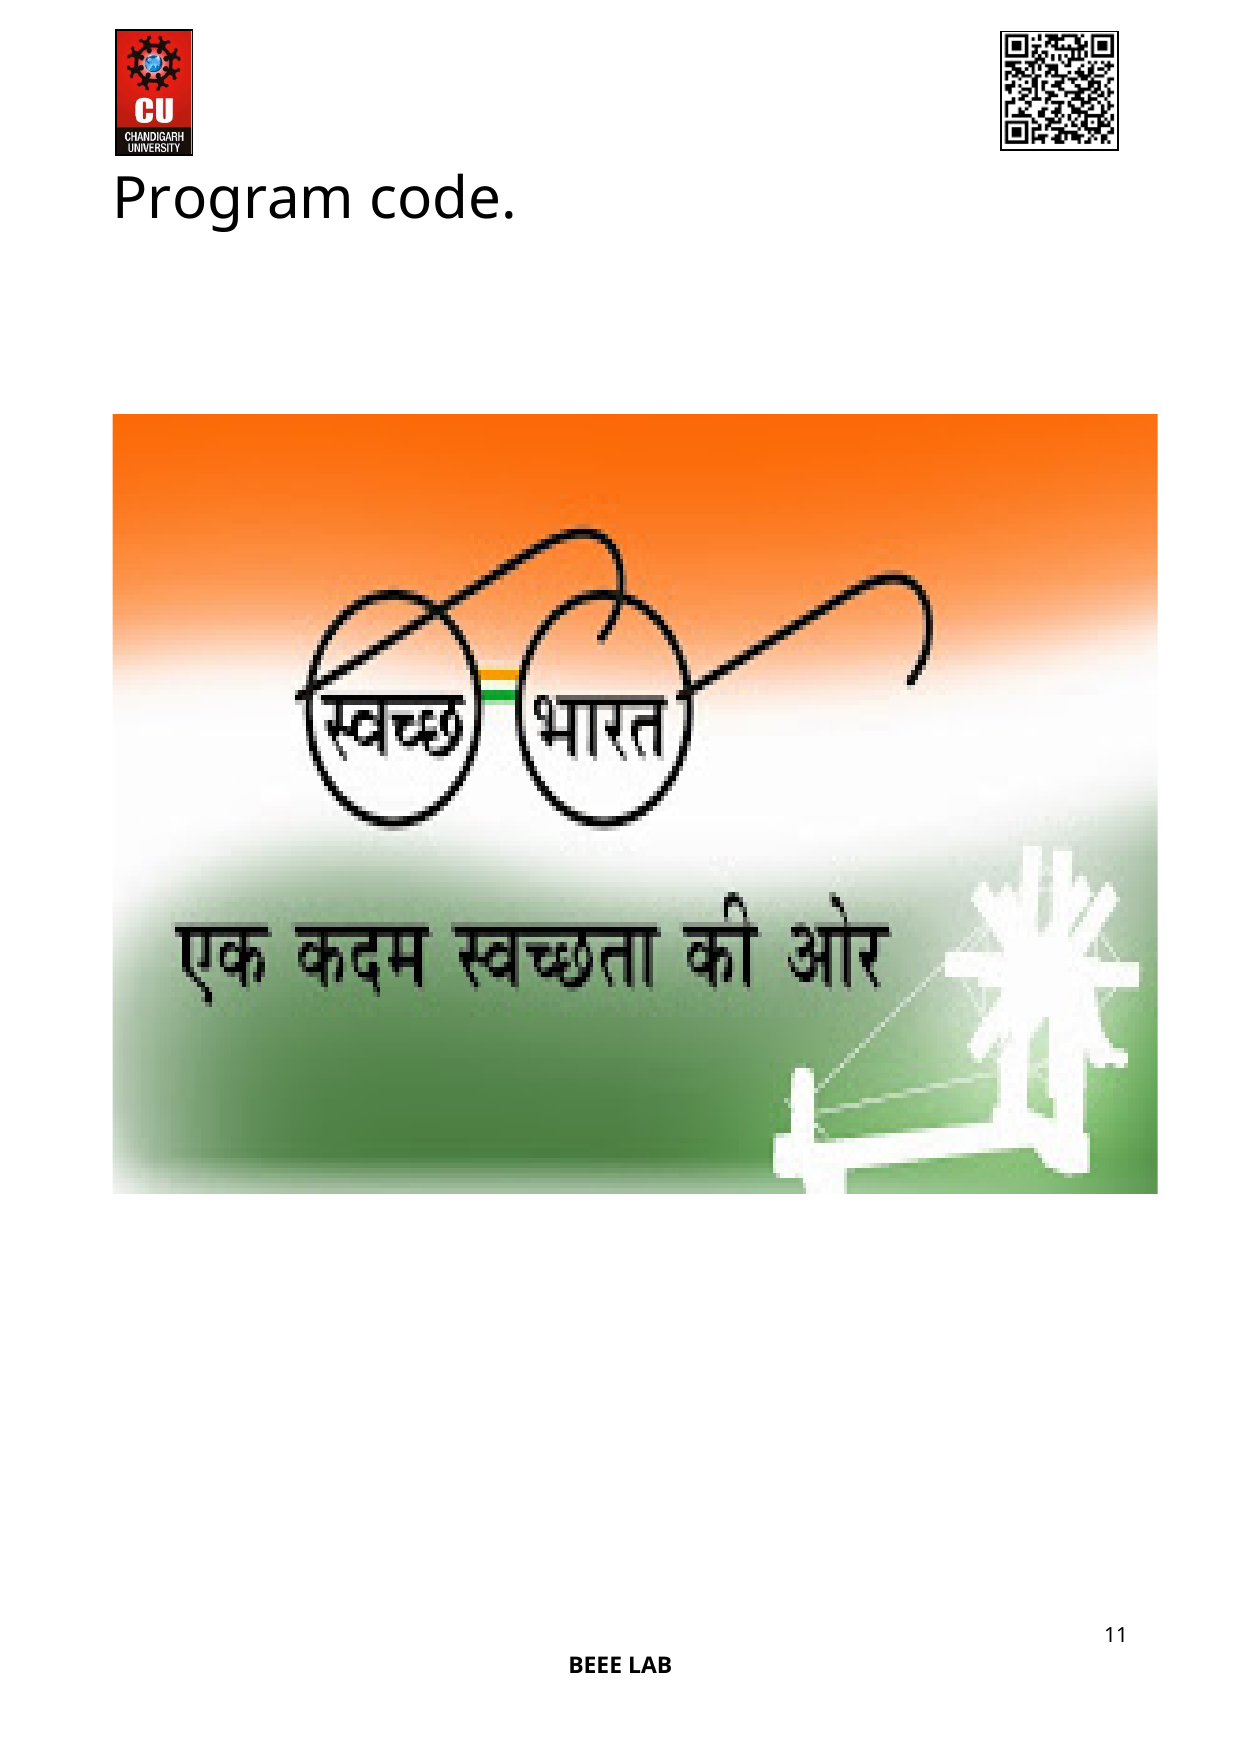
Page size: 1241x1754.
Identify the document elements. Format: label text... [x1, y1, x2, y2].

picture [117, 31, 192, 154]
picture [112, 414, 1158, 1194]
text Program code. [112, 157, 1128, 236]
picture [1002, 32, 1117, 149]
